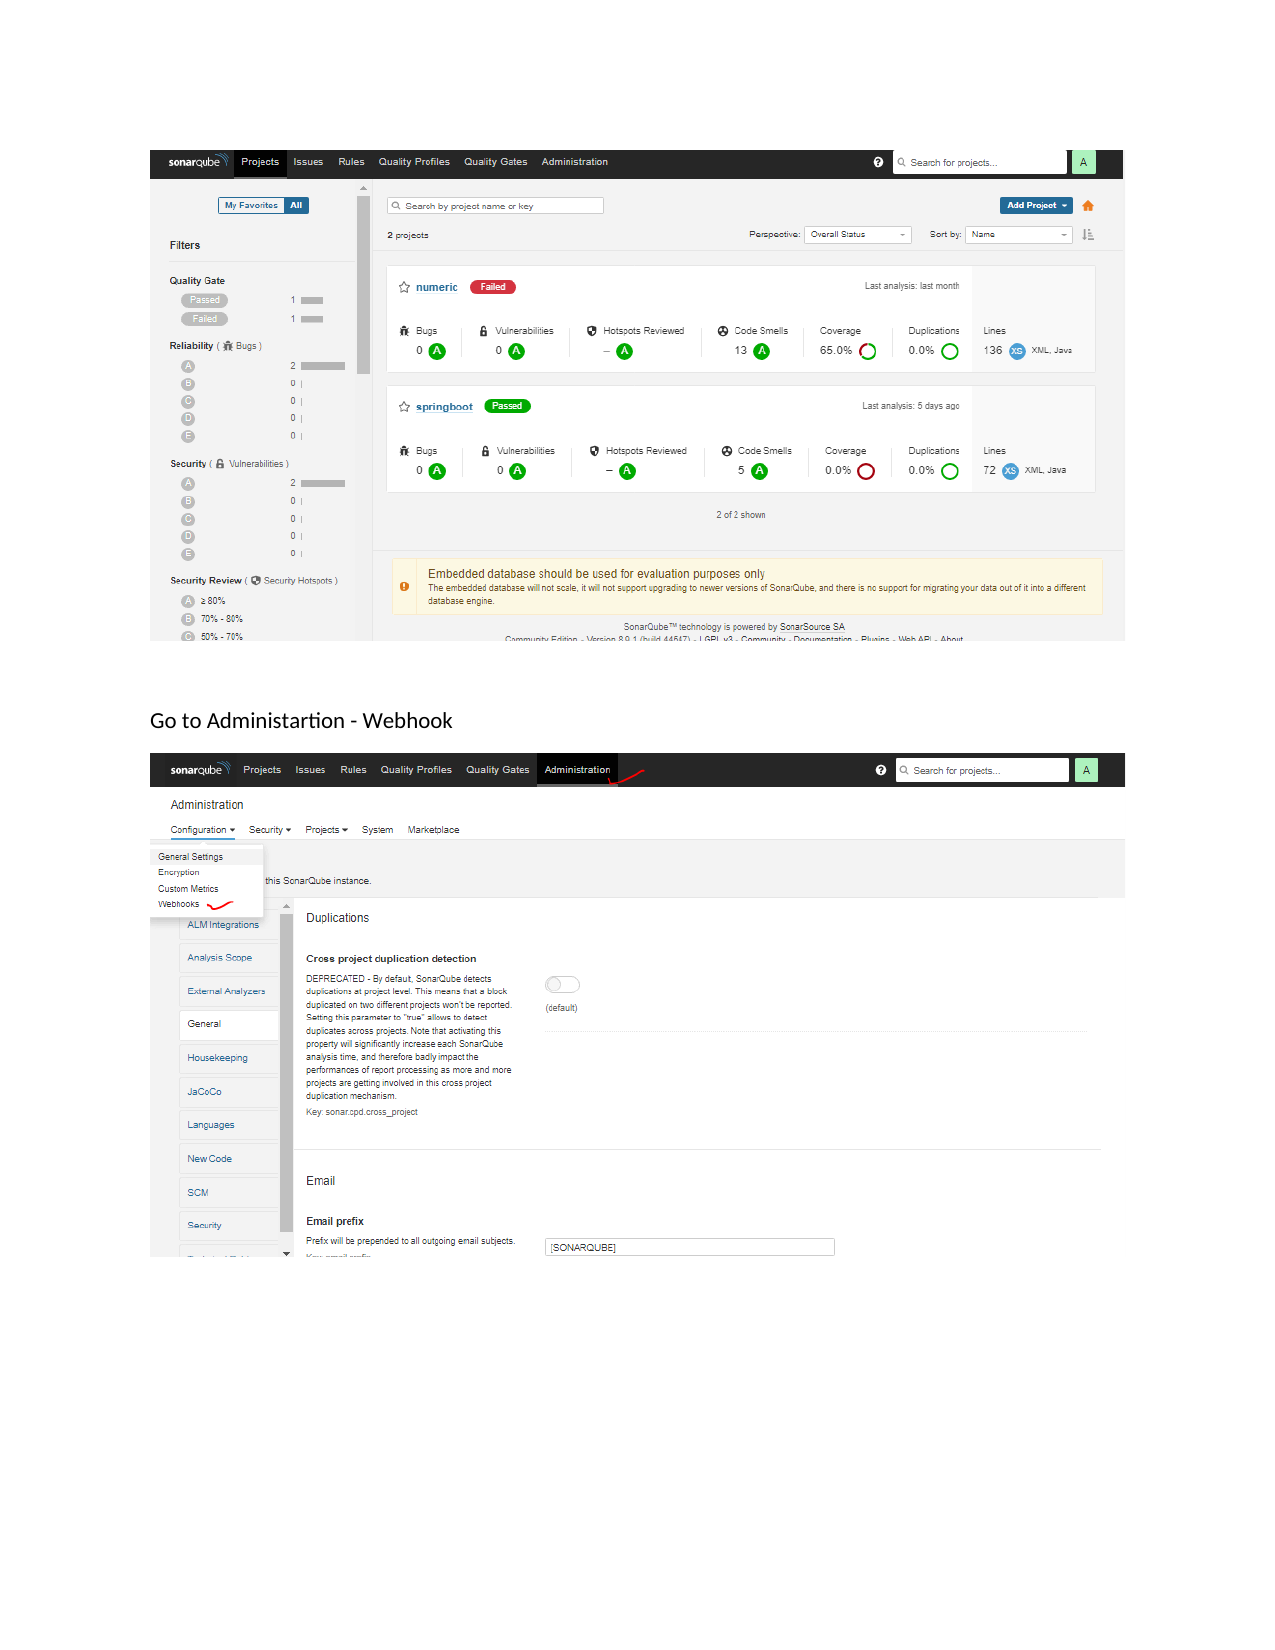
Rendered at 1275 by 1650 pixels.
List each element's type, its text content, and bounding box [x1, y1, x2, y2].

picture [150, 753, 1125, 1257]
text Go to Administartion - Webhook [150, 707, 1125, 734]
picture [150, 150, 1125, 641]
